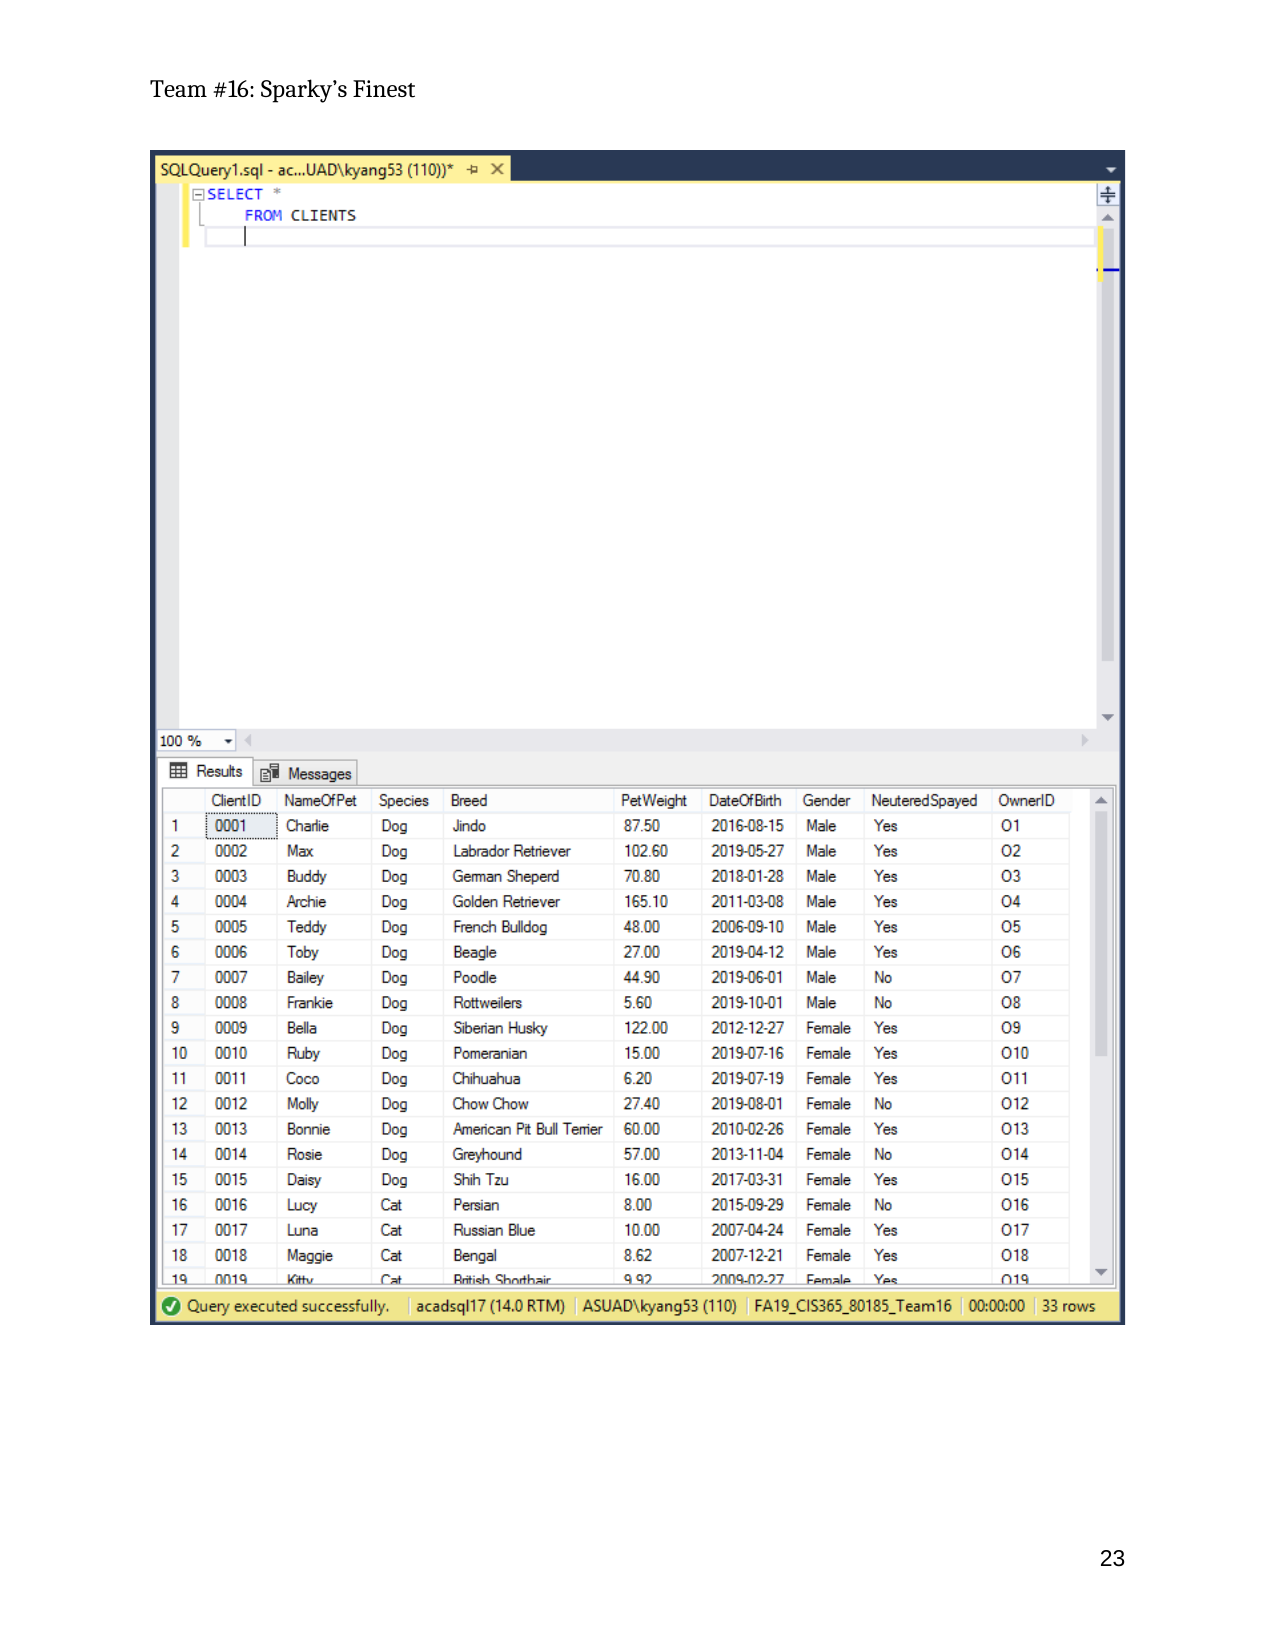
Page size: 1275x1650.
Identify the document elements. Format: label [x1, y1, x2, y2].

picture [150, 150, 1125, 1325]
